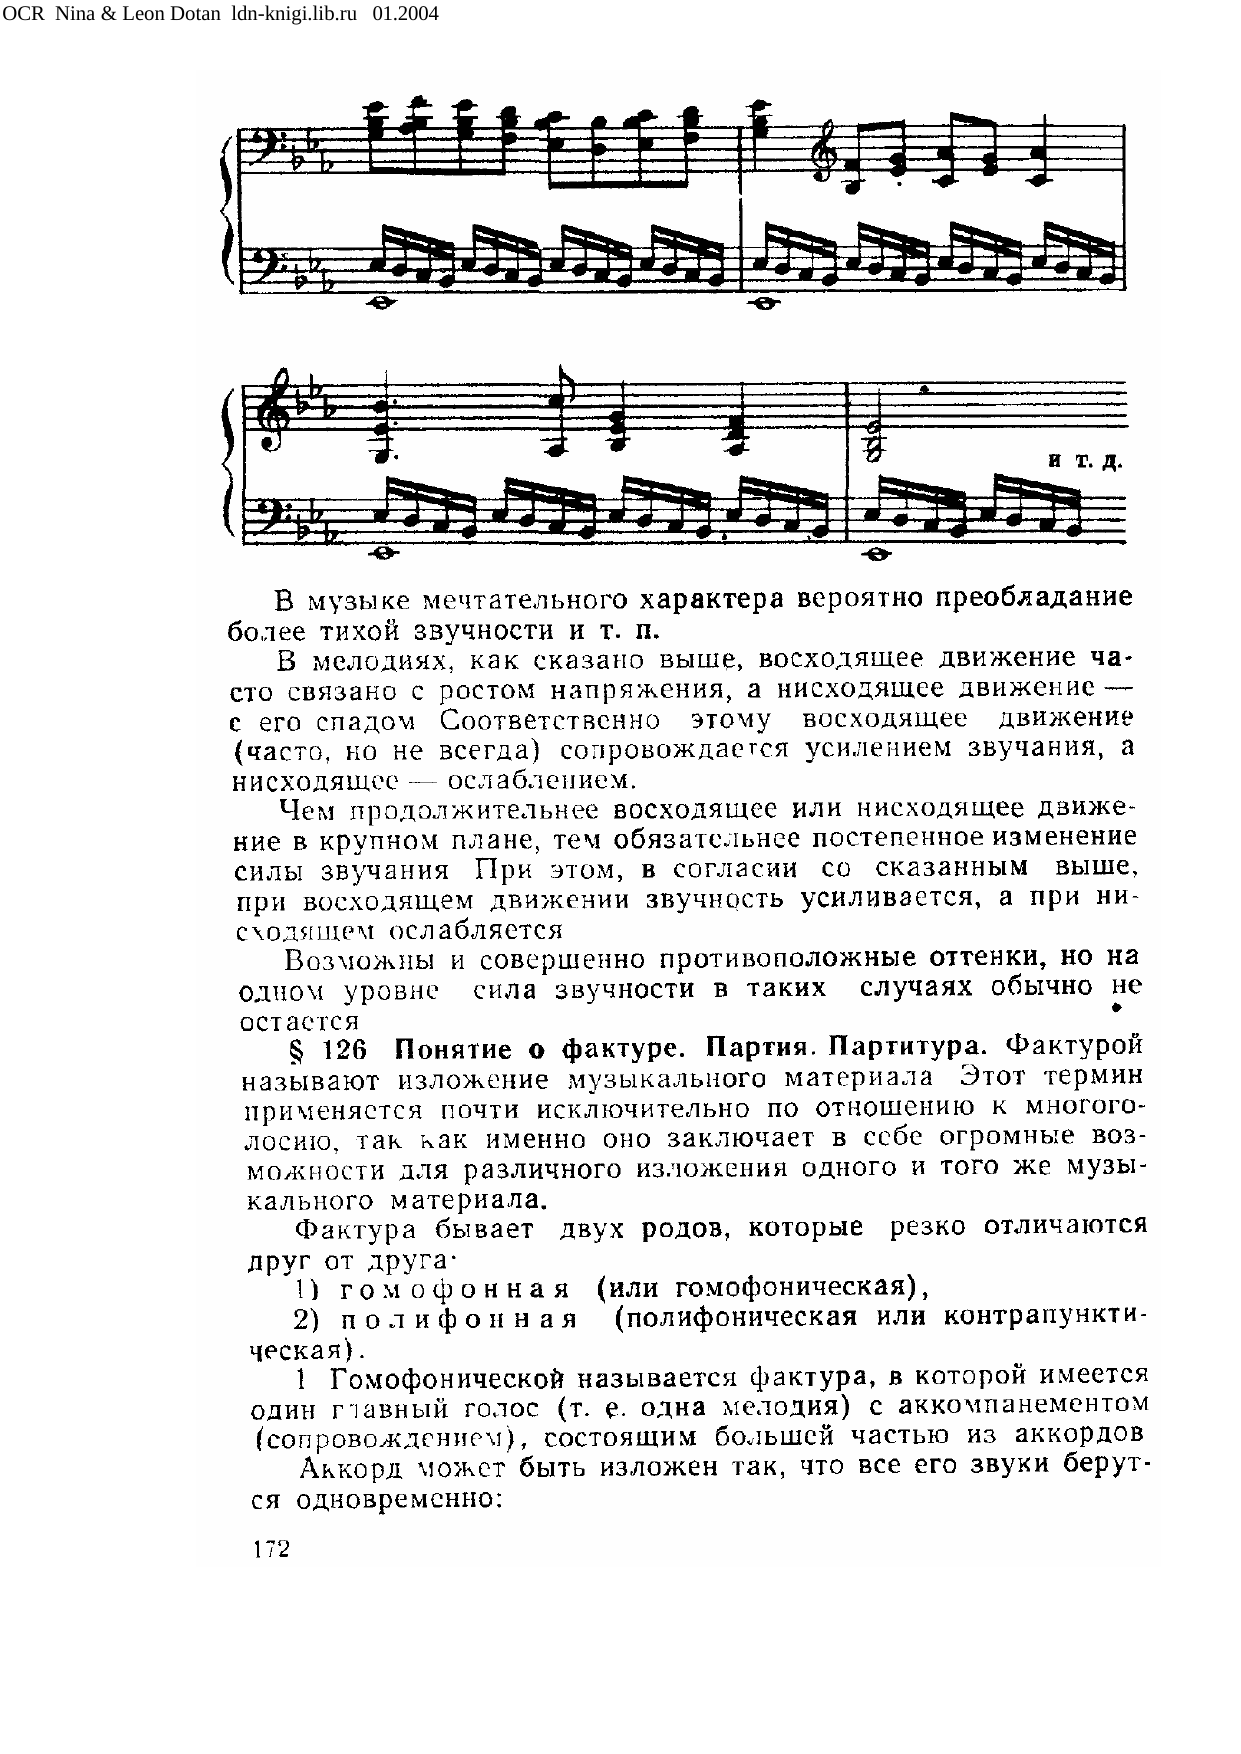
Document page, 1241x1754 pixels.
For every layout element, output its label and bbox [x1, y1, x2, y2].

picture [195, 70, 1162, 1567]
